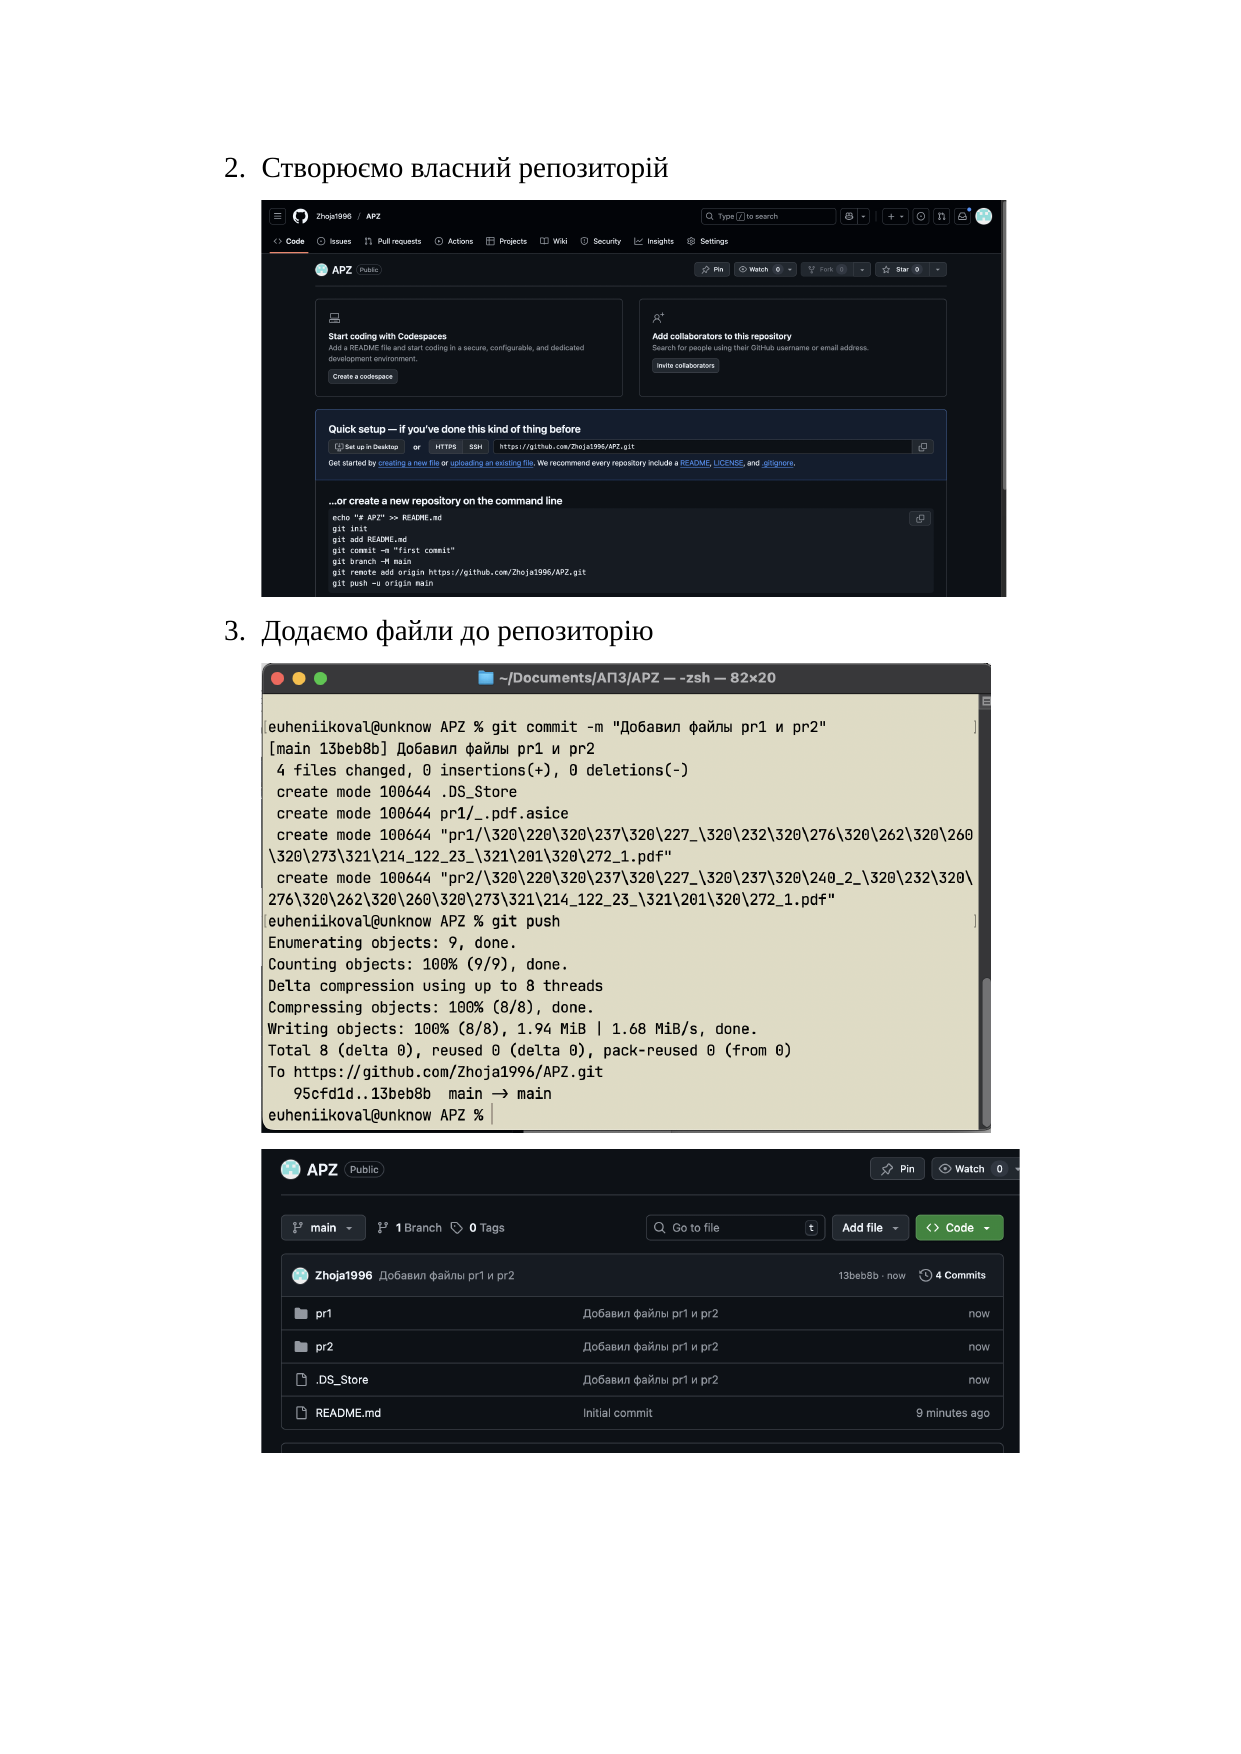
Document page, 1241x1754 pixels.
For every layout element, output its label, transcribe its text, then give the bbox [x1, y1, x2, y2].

picture [261, 1149, 1020, 1453]
list Додаємо файли до репозиторію [224, 613, 1090, 647]
list Створюємо власний репозиторій [224, 150, 1090, 183]
picture [261, 663, 991, 1133]
picture [261, 200, 1007, 597]
